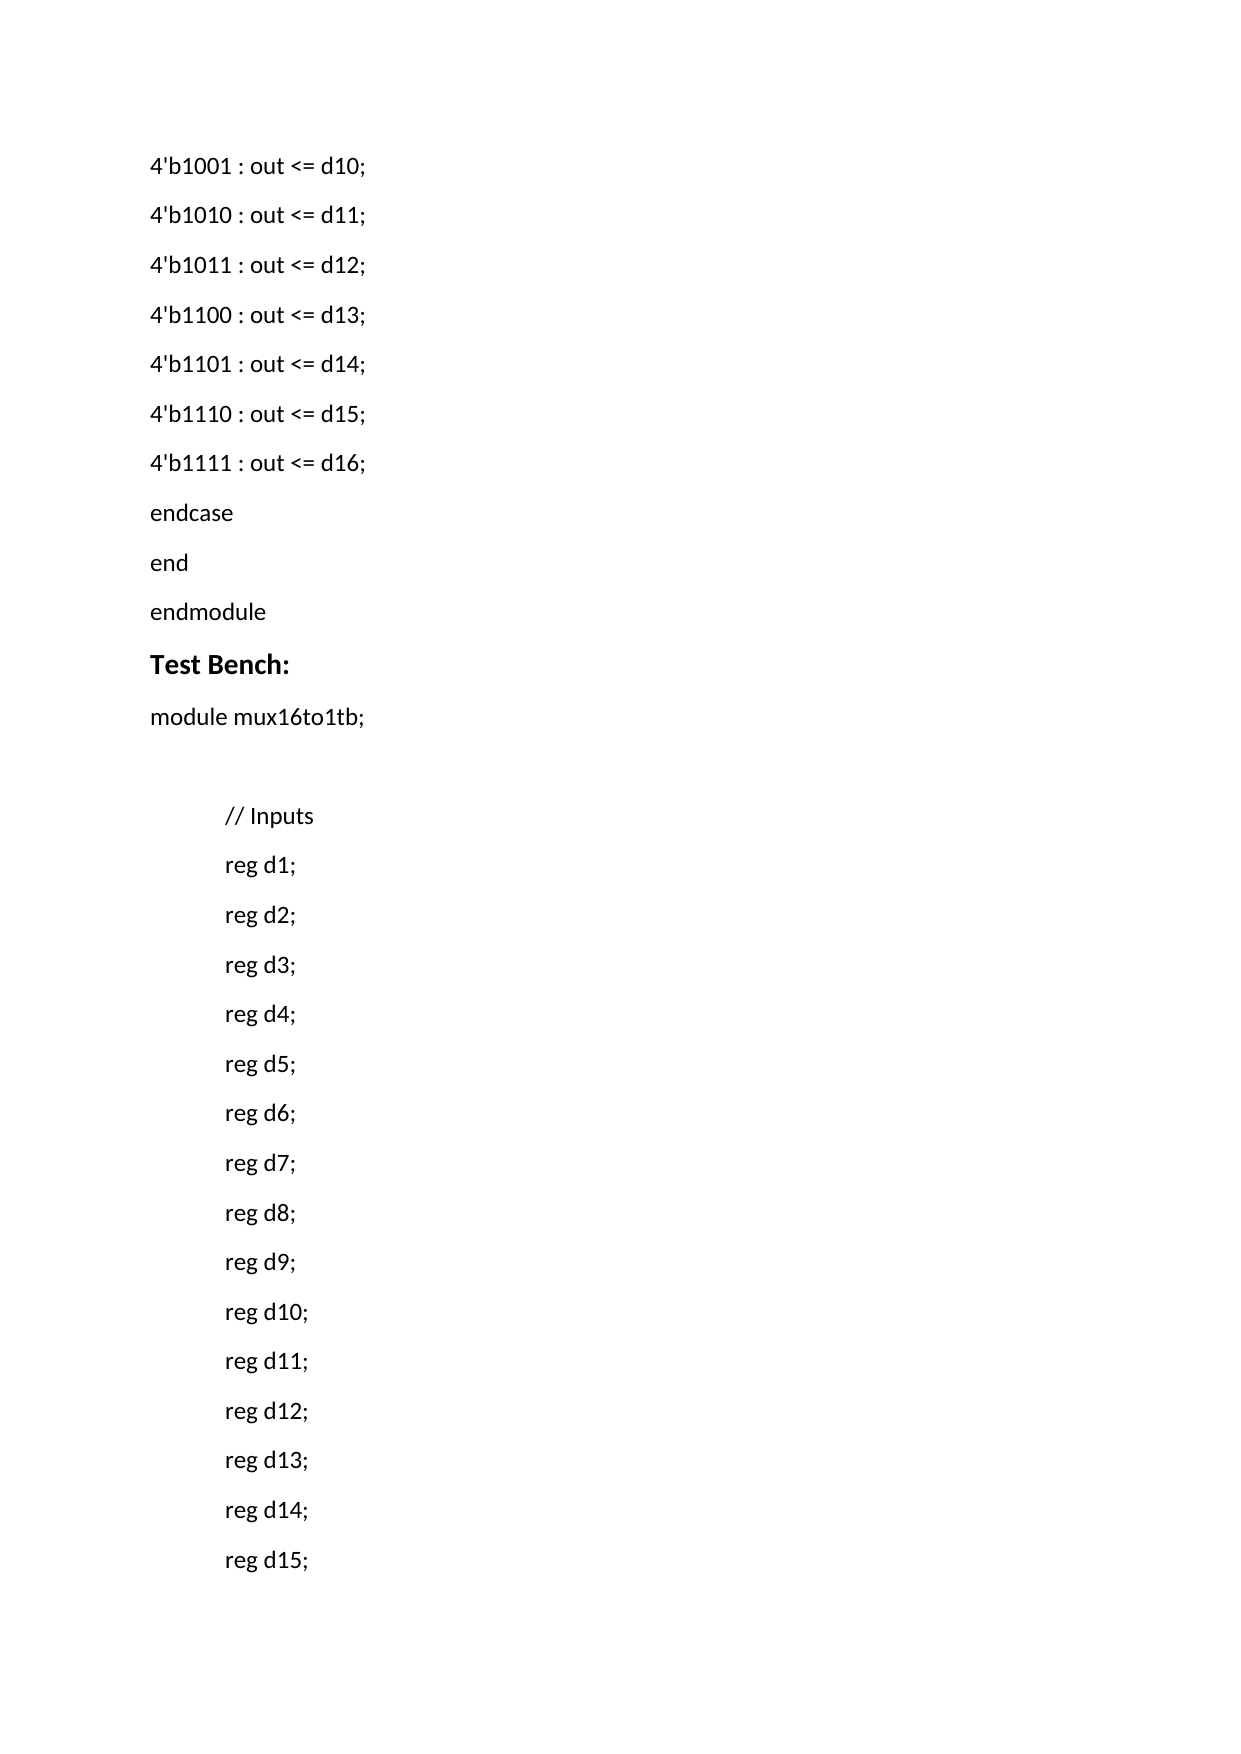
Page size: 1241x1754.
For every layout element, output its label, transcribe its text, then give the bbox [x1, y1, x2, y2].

text reg d4; [150, 998, 1090, 1029]
text 4'b1101 : out <= d14; [150, 348, 1090, 379]
text module mux16to1tb; [150, 701, 1090, 731]
text 4'b1010 : out <= d11; [150, 199, 1090, 230]
text 4'b1011 : out <= d12; [150, 249, 1090, 280]
text reg d3; [150, 949, 1090, 979]
text endmodule [150, 596, 1090, 627]
text reg d6; [150, 1098, 1090, 1128]
text 4'b1110 : out <= d15; [150, 398, 1090, 428]
text reg d1; [150, 850, 1090, 880]
text endcase [150, 497, 1090, 528]
text reg d15; [150, 1544, 1090, 1574]
text reg d5; [150, 1048, 1090, 1078]
text 4'b1100 : out <= d13; [150, 299, 1090, 329]
text // Inputs [150, 800, 1090, 831]
text reg d9; [150, 1246, 1090, 1277]
text reg d11; [150, 1346, 1090, 1376]
text 4'b1111 : out <= d16; [150, 447, 1090, 478]
text reg d12; [150, 1395, 1090, 1426]
text reg d14; [150, 1494, 1090, 1525]
text reg d2; [150, 899, 1090, 930]
text 4'b1001 : out <= d10; [150, 150, 1090, 181]
text reg d13; [150, 1445, 1090, 1475]
text reg d10; [150, 1296, 1090, 1326]
text Test Bench: [150, 646, 1090, 681]
text reg d8; [150, 1197, 1090, 1227]
text end [150, 547, 1090, 577]
text reg d7; [150, 1147, 1090, 1178]
